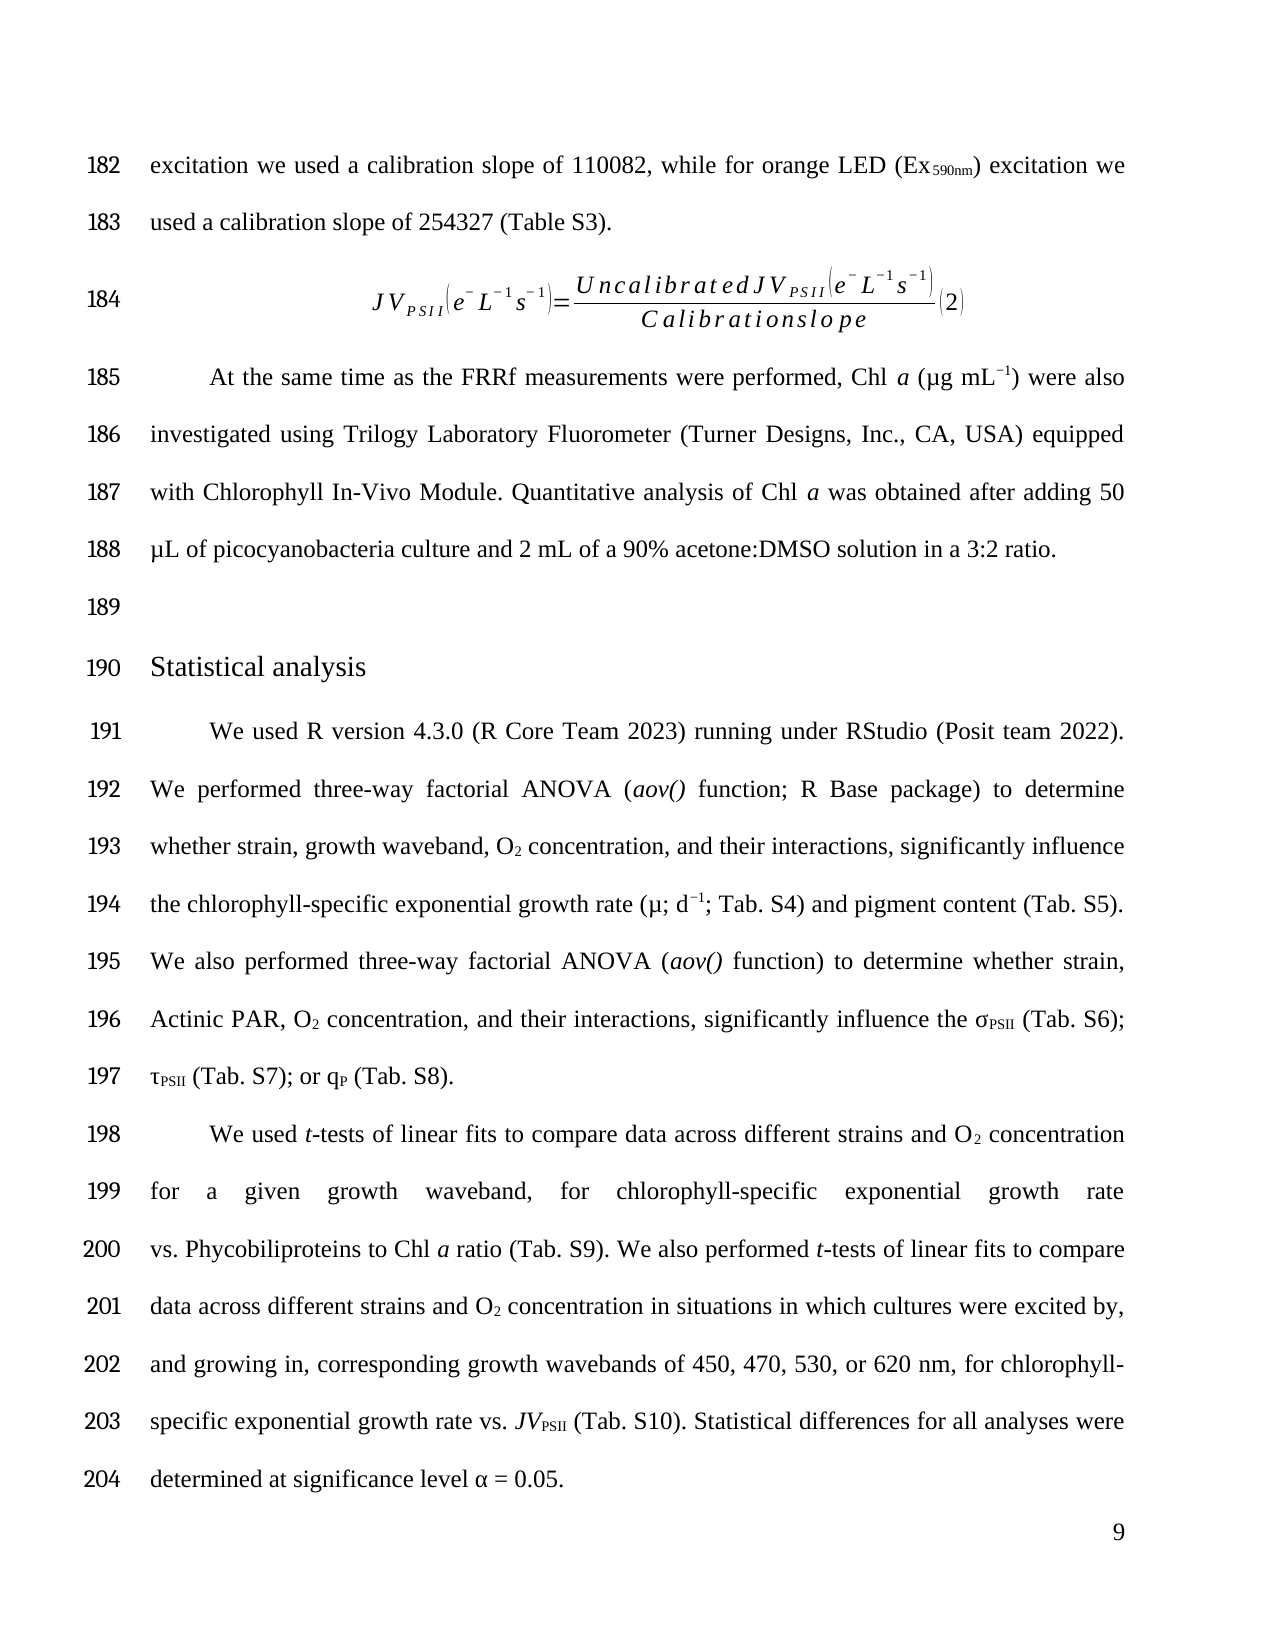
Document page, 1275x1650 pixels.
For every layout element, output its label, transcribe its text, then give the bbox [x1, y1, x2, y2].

text We used R version 4.3.0 (R Core Team 2023) running under RStudio (Posit team 2022). We performed three-way factorial ANOVA (aov() function; R Base package) to determine whether strain, growth waveband, O2 concentration, and their interactions, significantly influence the chlorophyll-specific exponential growth rate (µ; d−1; Tab. S4) and pigment content (Tab. S5). We also performed three-way factorial ANOVA (aov() function) to determine whether strain, Actinic PAR, O2 concentration, and their interactions, significantly influence the σPSII (Tab. S6); τPSII (Tab. S7); or qP (Tab. S8). [150, 716, 1125, 1090]
text At the same time as the FRRf measurements were performed, Chl a (µg mL−1) were also investigated using Trilogy Laboratory Fluorometer (Turner Designs, Inc., CA, USA) equipped with Chlorophyll In-Vivo Module. Quantitative analysis of Chl a was obtained after adding 50 µL of picocyanobacteria culture and 2 mL of a 90% acetone:DMSO solution in a 3:2 ratio. [150, 362, 1125, 563]
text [150, 150, 1125, 236]
text We used t-tests of linear fits to compare data across different strains and O2 concentration for a given growth waveband, for chlorophyll-specific exponential growth rate vs. Phycobiliproteins to Chl a ratio (Tab. S9). We also performed t-tests of linear fits to compare data across different strains and O2 concentration in situations in which cultures were excited by, and growing in, corresponding growth wavebands of 450, 470, 530, or 620 nm, for chlorophyll-specific exponential growth rate vs. JVPSII (Tab. S10). Statistical differences for all analyses were determined at significance level α = 0.05. [150, 1119, 1125, 1492]
subtitle Statistical analysis [150, 649, 1125, 683]
